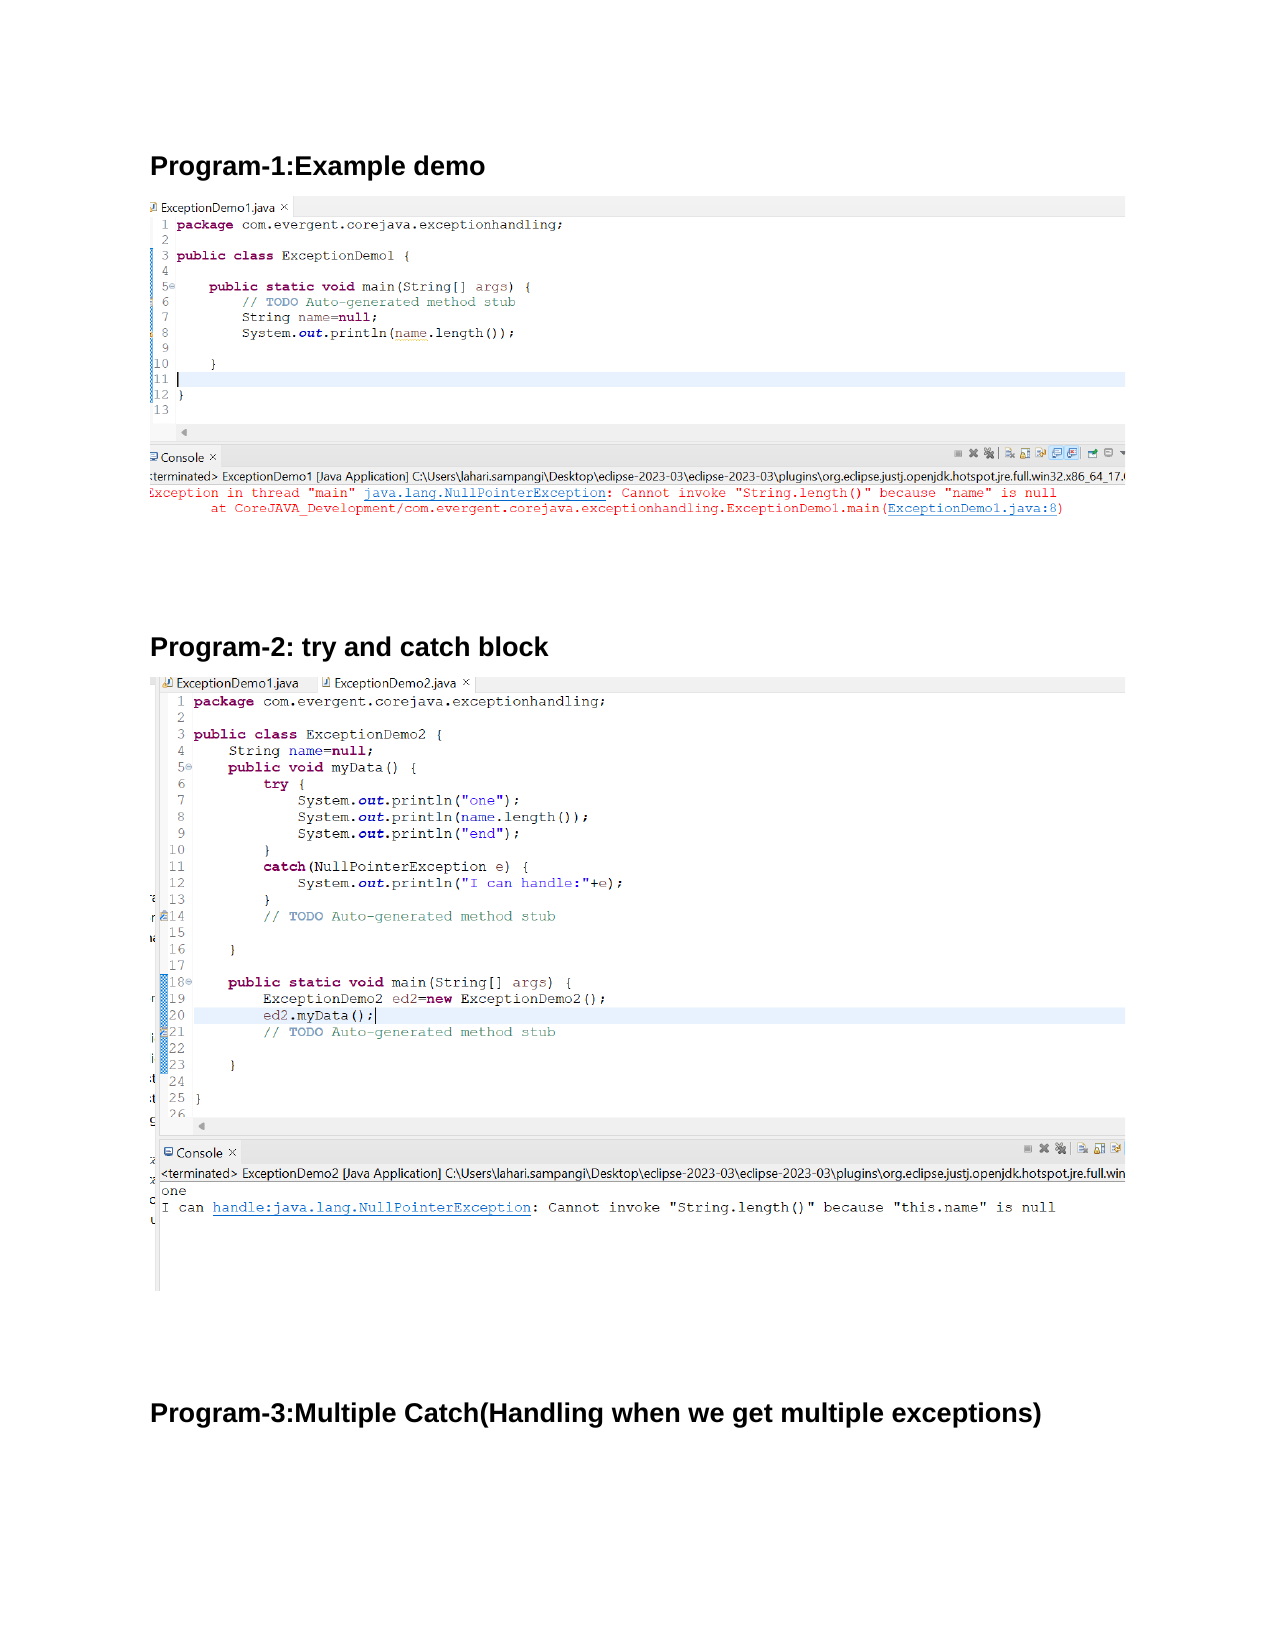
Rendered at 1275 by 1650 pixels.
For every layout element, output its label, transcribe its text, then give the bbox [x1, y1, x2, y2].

text Program-3:Multiple Catch(Handling when we get multiple exceptions) [150, 1397, 1125, 1428]
text Program-2: try and catch block [150, 631, 1125, 662]
picture [150, 677, 1125, 1291]
text Program-1:Example demo [150, 150, 1125, 181]
picture [150, 196, 1125, 618]
